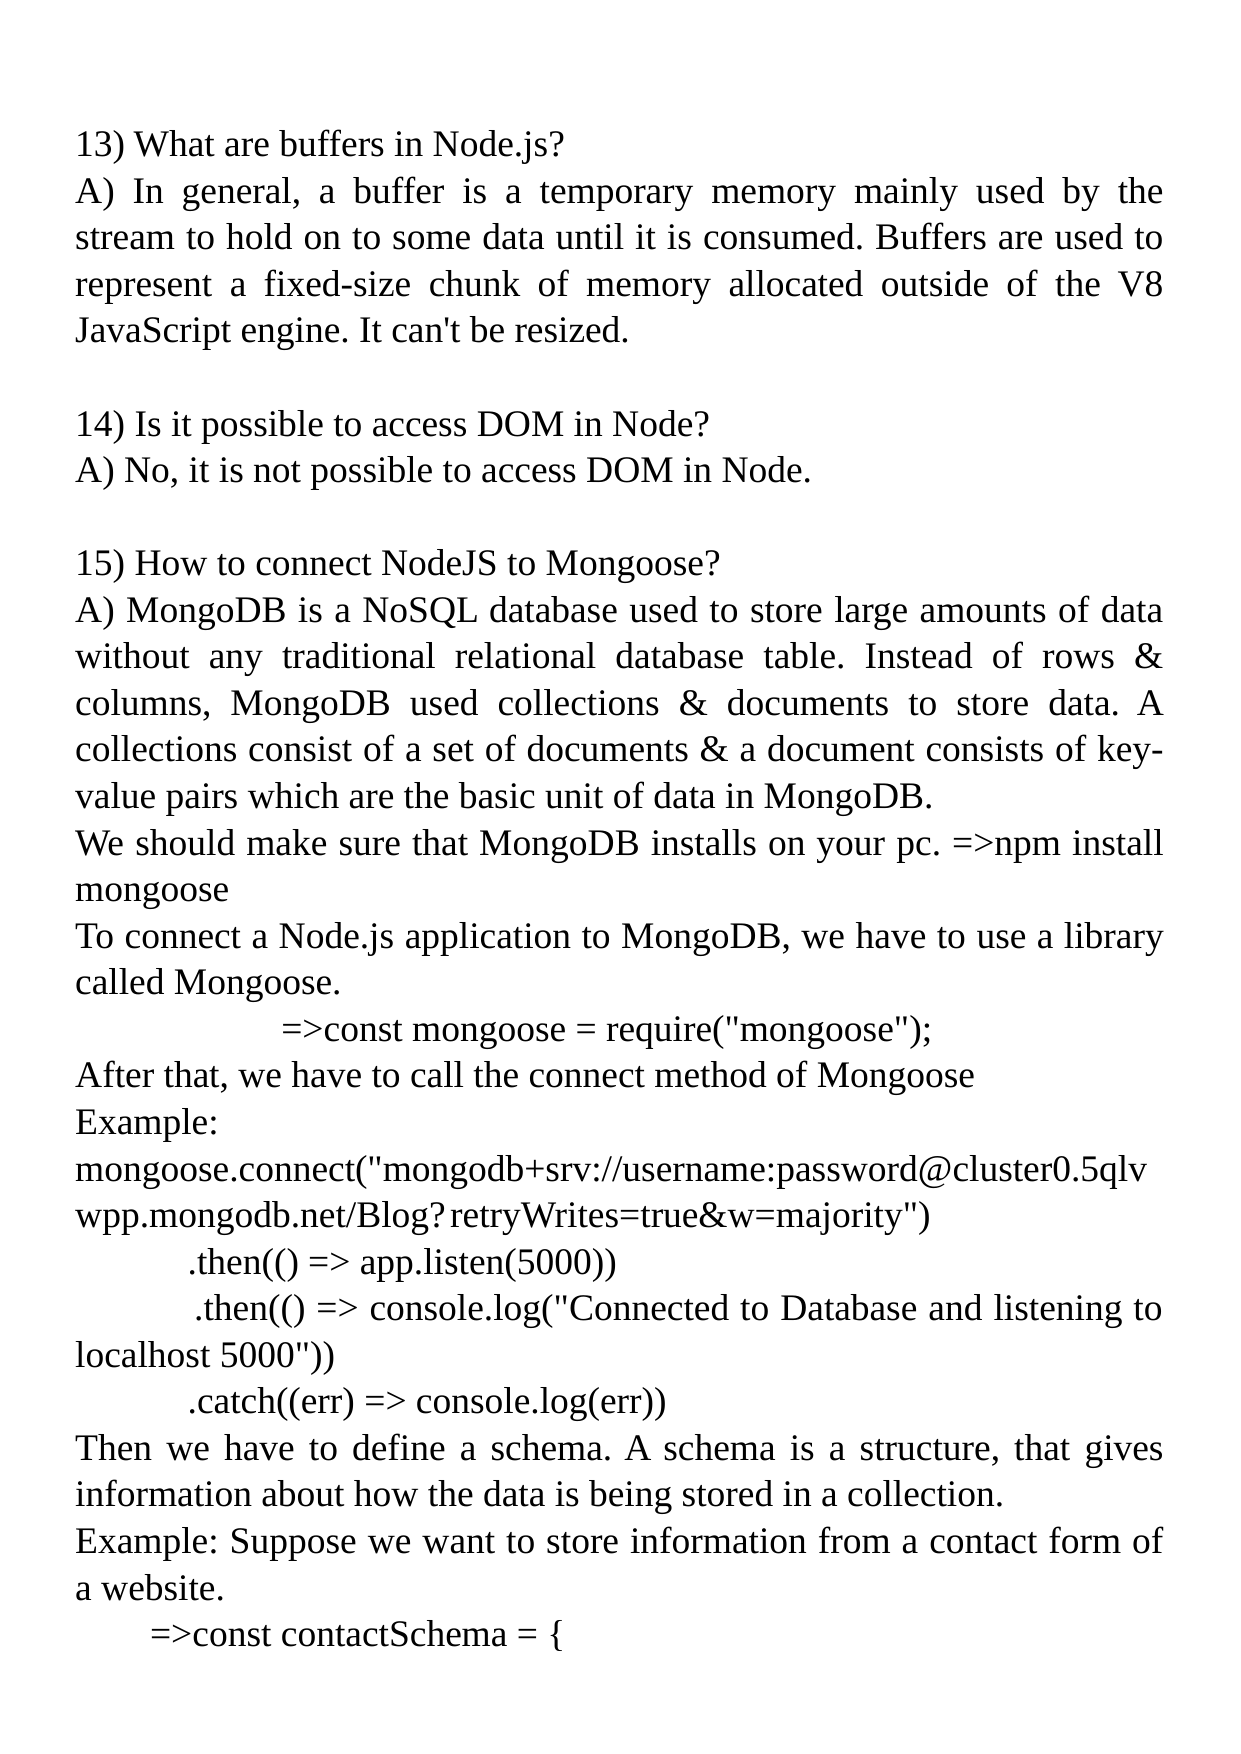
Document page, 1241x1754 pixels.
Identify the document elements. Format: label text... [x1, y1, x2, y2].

text 13) What are buffers in Node.js? [75, 122, 1165, 165]
text .then(() => console.log("Connected to Database and listening to localhost 5000")) [75, 1286, 1165, 1375]
text .then(() => app.listen(5000)) [75, 1239, 1165, 1282]
text We should make sure that MongoDB installs on your pc. =>npm install mongoose [75, 820, 1165, 910]
text Example: mongoose.connect("mongodb+srv://username:password@cluster0.5qlvwpp.mongodb.net/Blog? retryWrites=true&w=majority") [75, 1099, 1165, 1236]
text =>const contactSchema = { [75, 1612, 1165, 1655]
text Example: Suppose we want to store information from a contact form of a website. [75, 1518, 1165, 1608]
text 14) Is it possible to access DOM in Node? [75, 401, 1165, 444]
text After that, we have to call the connect method of Mongoose [75, 1053, 1165, 1096]
text A) MongoDB is a NoSQL database used to store large amounts of data without any traditional relational database table. Instead of rows & columns, MongoDB used collections & documents to store data. A collections consist of a set of documents & a document consists of key-value pairs which are the basic unit of data in MongoDB. [75, 587, 1165, 817]
text Then we have to define a schema. A schema is a structure, that gives information about how the data is being stored in a collection. [75, 1425, 1165, 1515]
text =>const mongoose = require("mongoose"); [75, 1006, 1165, 1049]
text A) In general, a buffer is a temporary memory mainly used by the stream to hold on to some data until it is consumed. Buffers are used to represent a fixed-size chunk of memory allocated outside of the V8 JavaScript engine. It can't be resized. [75, 168, 1165, 351]
text To connect a Node.js application to MongoDB, we have to use a library called Mongoose. [75, 913, 1165, 1003]
text A) No, it is not possible to access DOM in Node. [75, 447, 1165, 491]
text .catch((err) => console.log(err)) [75, 1379, 1165, 1422]
text 15) How to connect NodeJS to Mongoose? [75, 541, 1165, 584]
